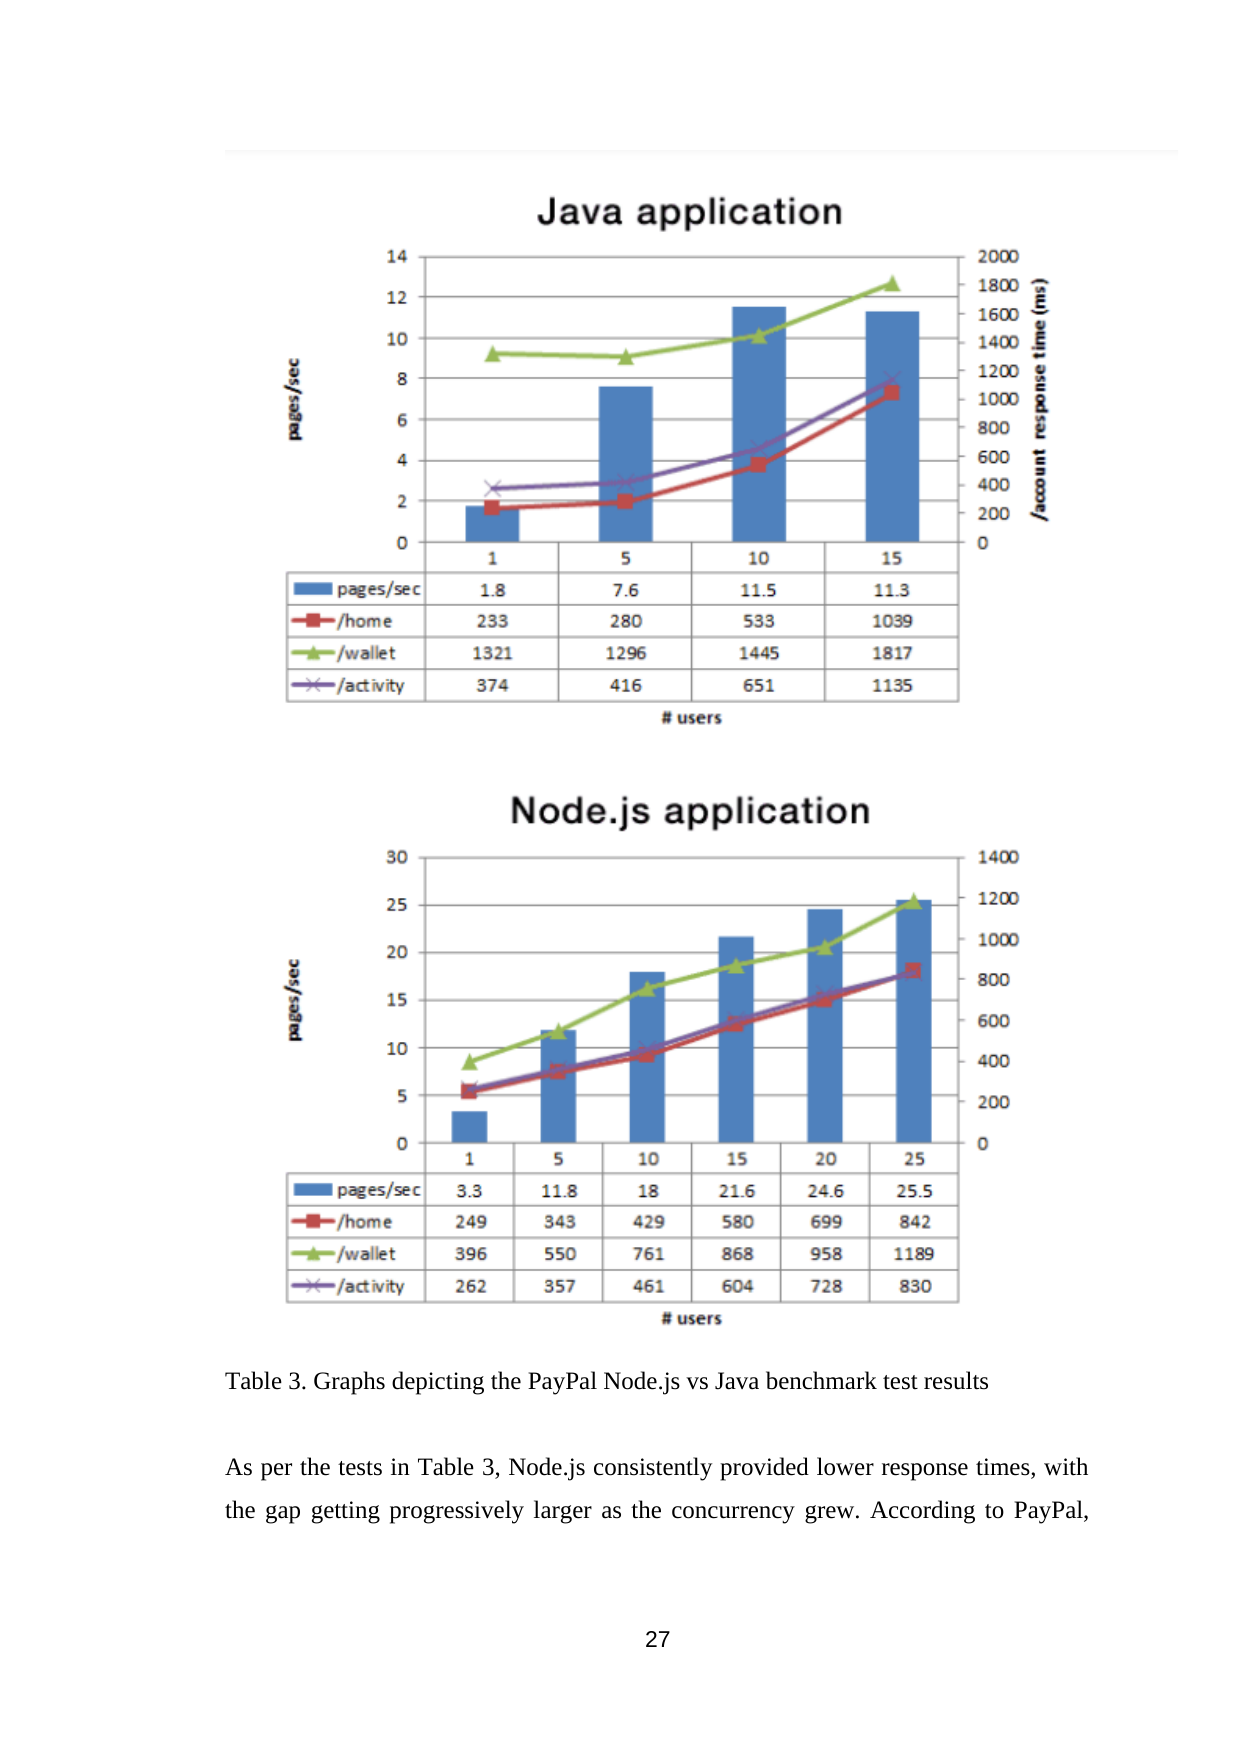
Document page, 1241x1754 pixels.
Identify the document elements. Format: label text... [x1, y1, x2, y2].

picture [225, 150, 1179, 1354]
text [225, 1452, 1090, 1524]
text Table 3. Graphs depicting the PayPal Node.js vs Java benchmark test results [225, 1366, 1090, 1395]
